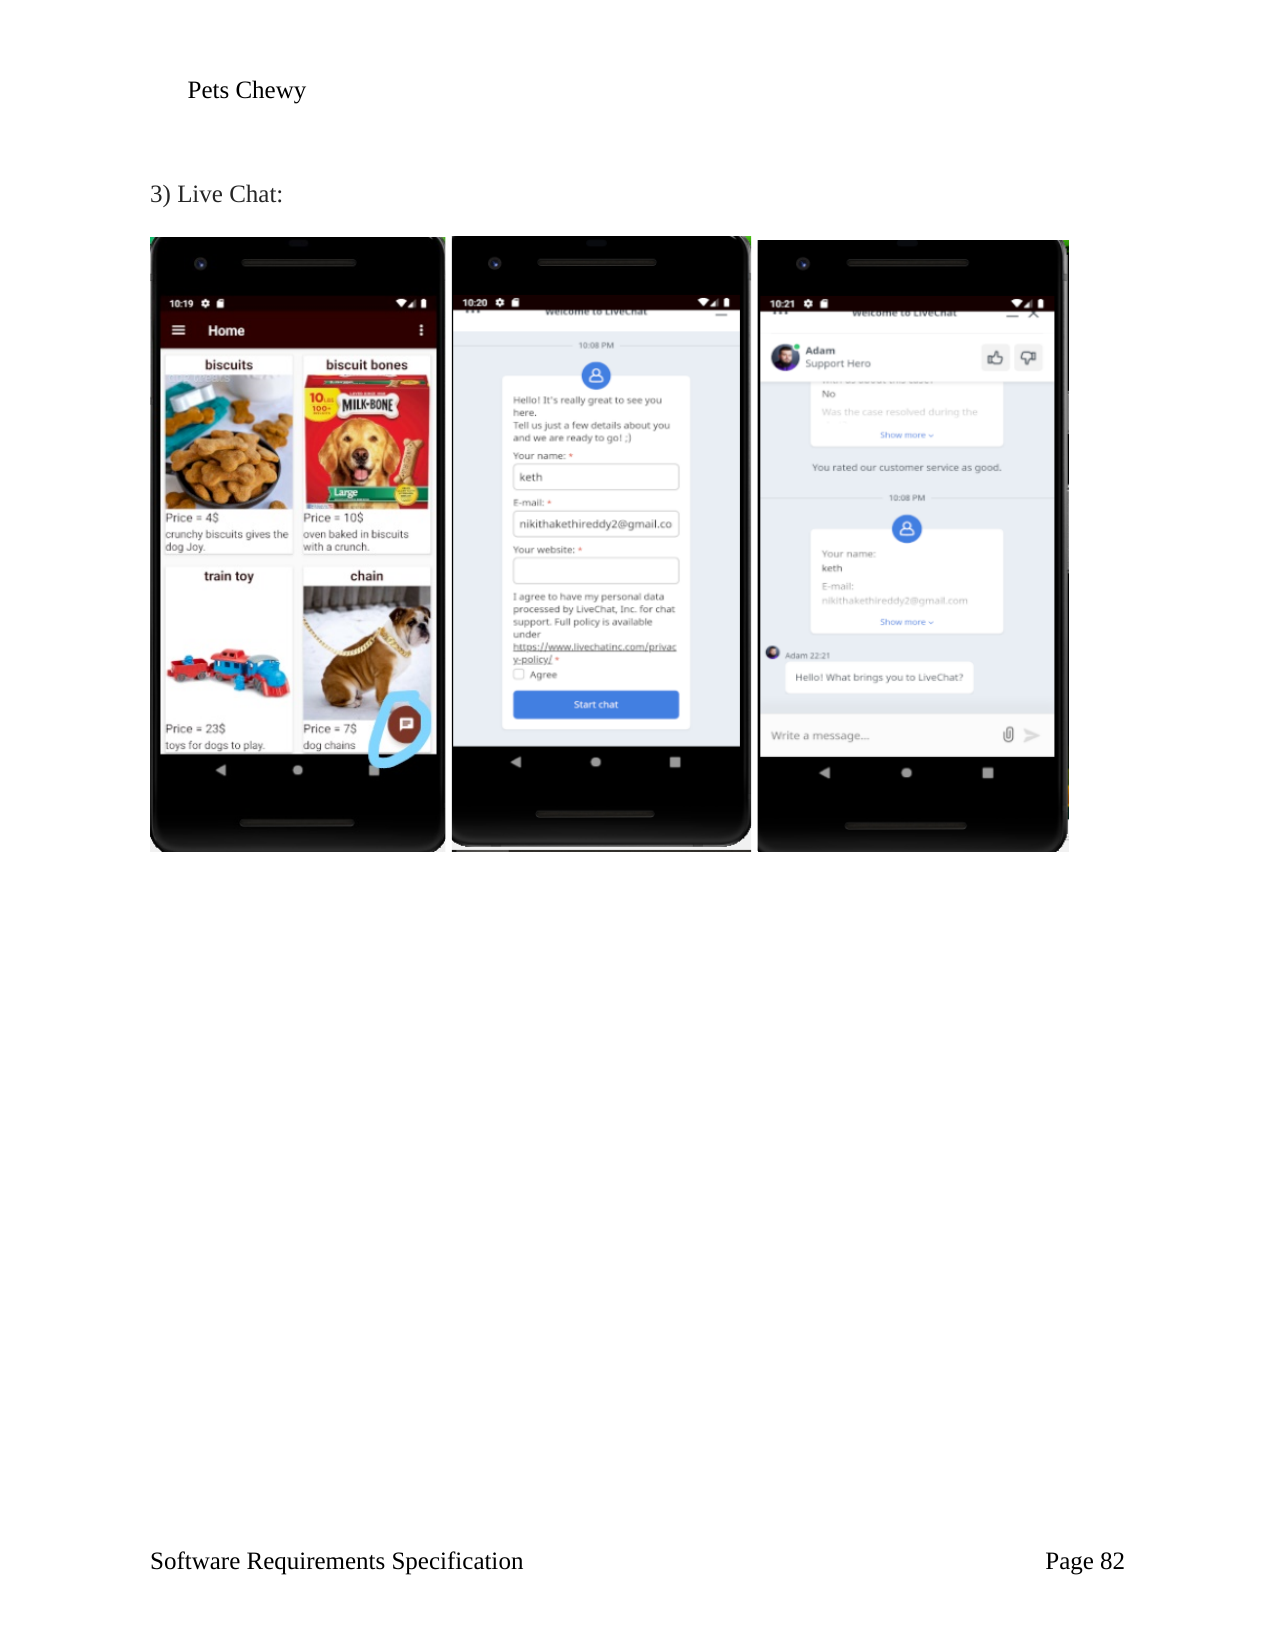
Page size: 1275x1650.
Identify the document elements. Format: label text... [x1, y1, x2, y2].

picture [150, 237, 446, 852]
picture [757, 240, 1069, 852]
picture [451, 236, 752, 852]
text 3) Live Chat: [150, 179, 1125, 207]
